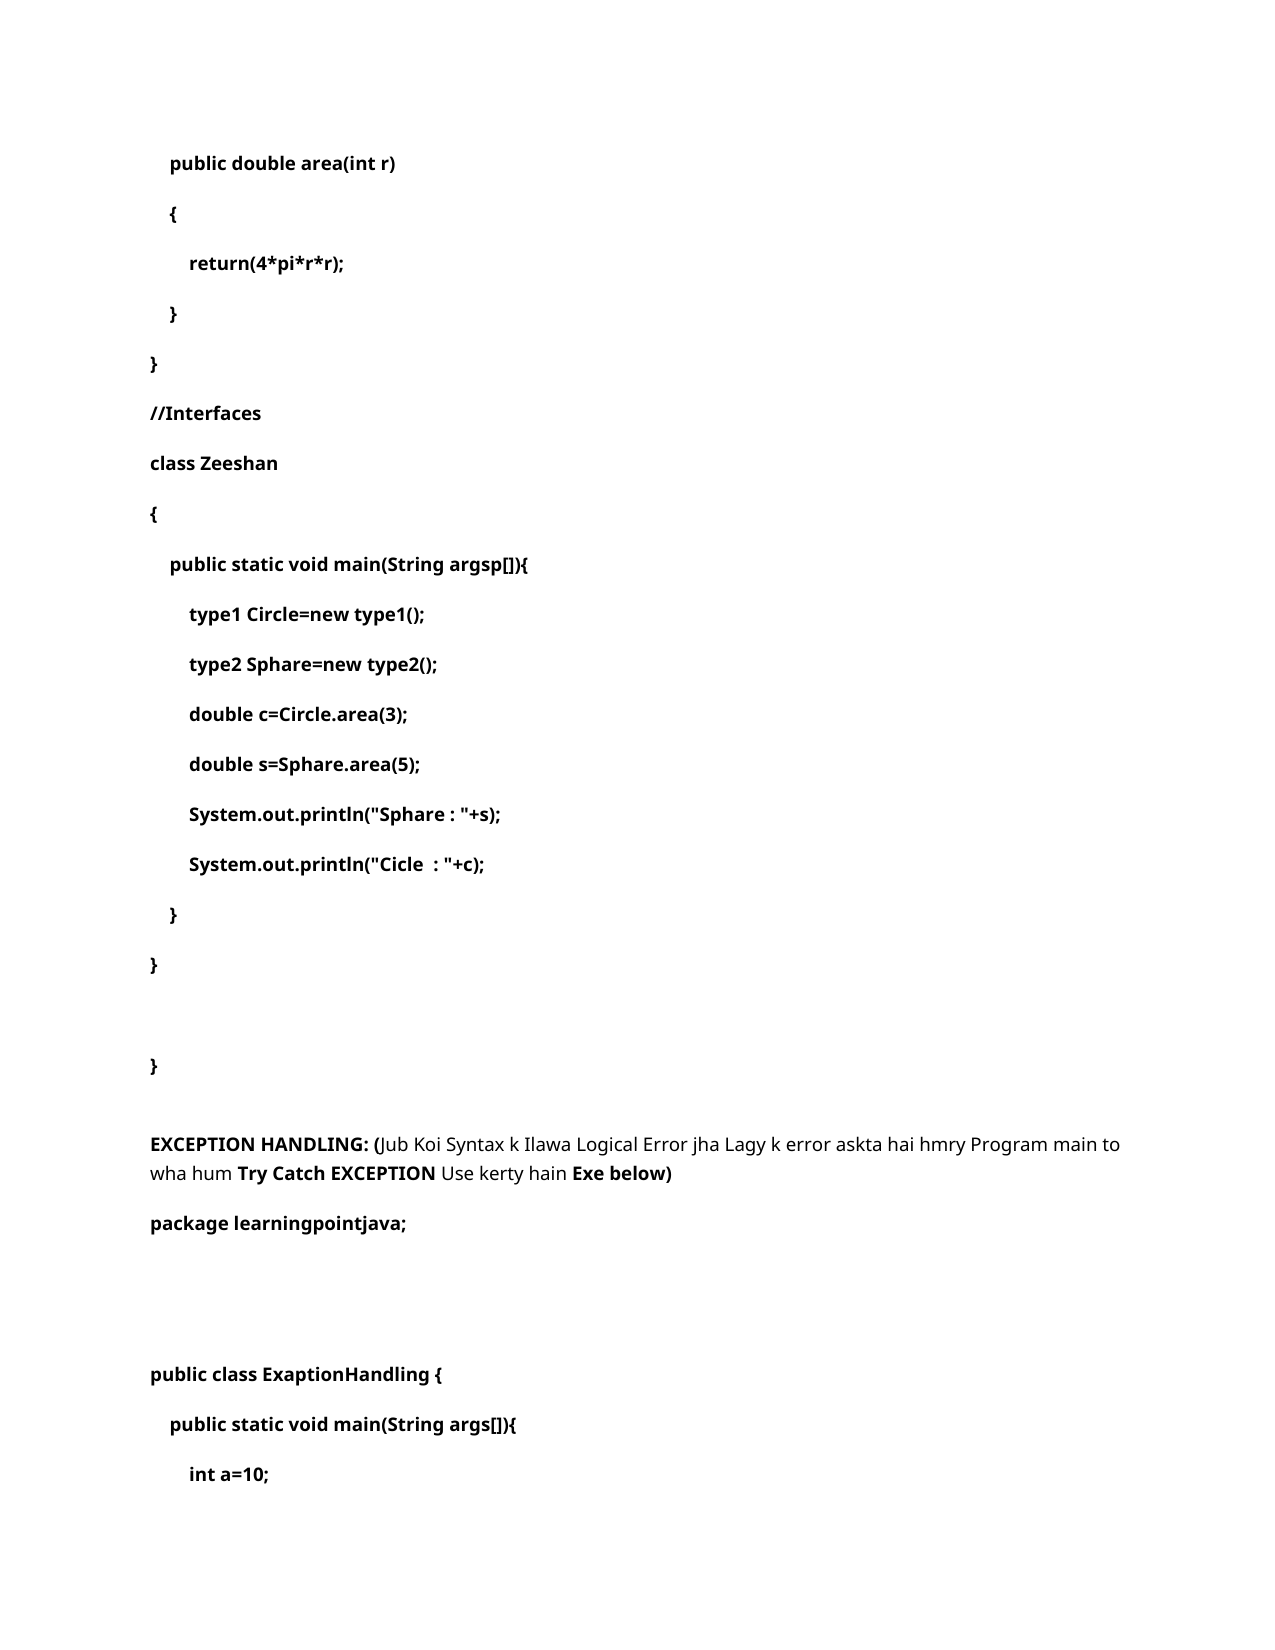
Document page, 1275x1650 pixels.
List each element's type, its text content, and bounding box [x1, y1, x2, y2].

text type1 Circle=new type1(); [150, 601, 1125, 626]
text System.out.println("Sphare : "+s); [150, 801, 1125, 827]
text return(4*pi*r*r); [150, 250, 1125, 276]
text } [150, 350, 1125, 376]
text type2 Sphare=new type2(); [150, 651, 1125, 677]
text //Interfaces [150, 401, 1125, 426]
text } [150, 1052, 1125, 1077]
text int a=10; [150, 1461, 1125, 1487]
text double s=Sphare.area(5); [150, 751, 1125, 777]
text package learningpointjava; [150, 1211, 1125, 1236]
text System.out.println("Cicle : "+c); [150, 851, 1125, 877]
text public static void main(String args[]){ [150, 1411, 1125, 1437]
text } [150, 952, 1125, 977]
text public static void main(String argsp[]){ [150, 551, 1125, 576]
text double c=Circle.area(3); [150, 701, 1125, 727]
text class Zeeshan [150, 451, 1125, 476]
text EXCEPTION HANDLING: (Jub Koi Syntax k Ilawa Logical Error jha Lagy k error askta hai hmry Program main to wha hum Try Catch EXCEPTION Use kerty hain Exe below) [150, 1102, 1125, 1186]
text { [150, 200, 1125, 226]
text public class ExaptionHandling { [150, 1361, 1125, 1386]
text } [150, 902, 1125, 927]
text { [150, 501, 1125, 526]
text } [150, 300, 1125, 326]
text public double area(int r) [150, 150, 1125, 176]
